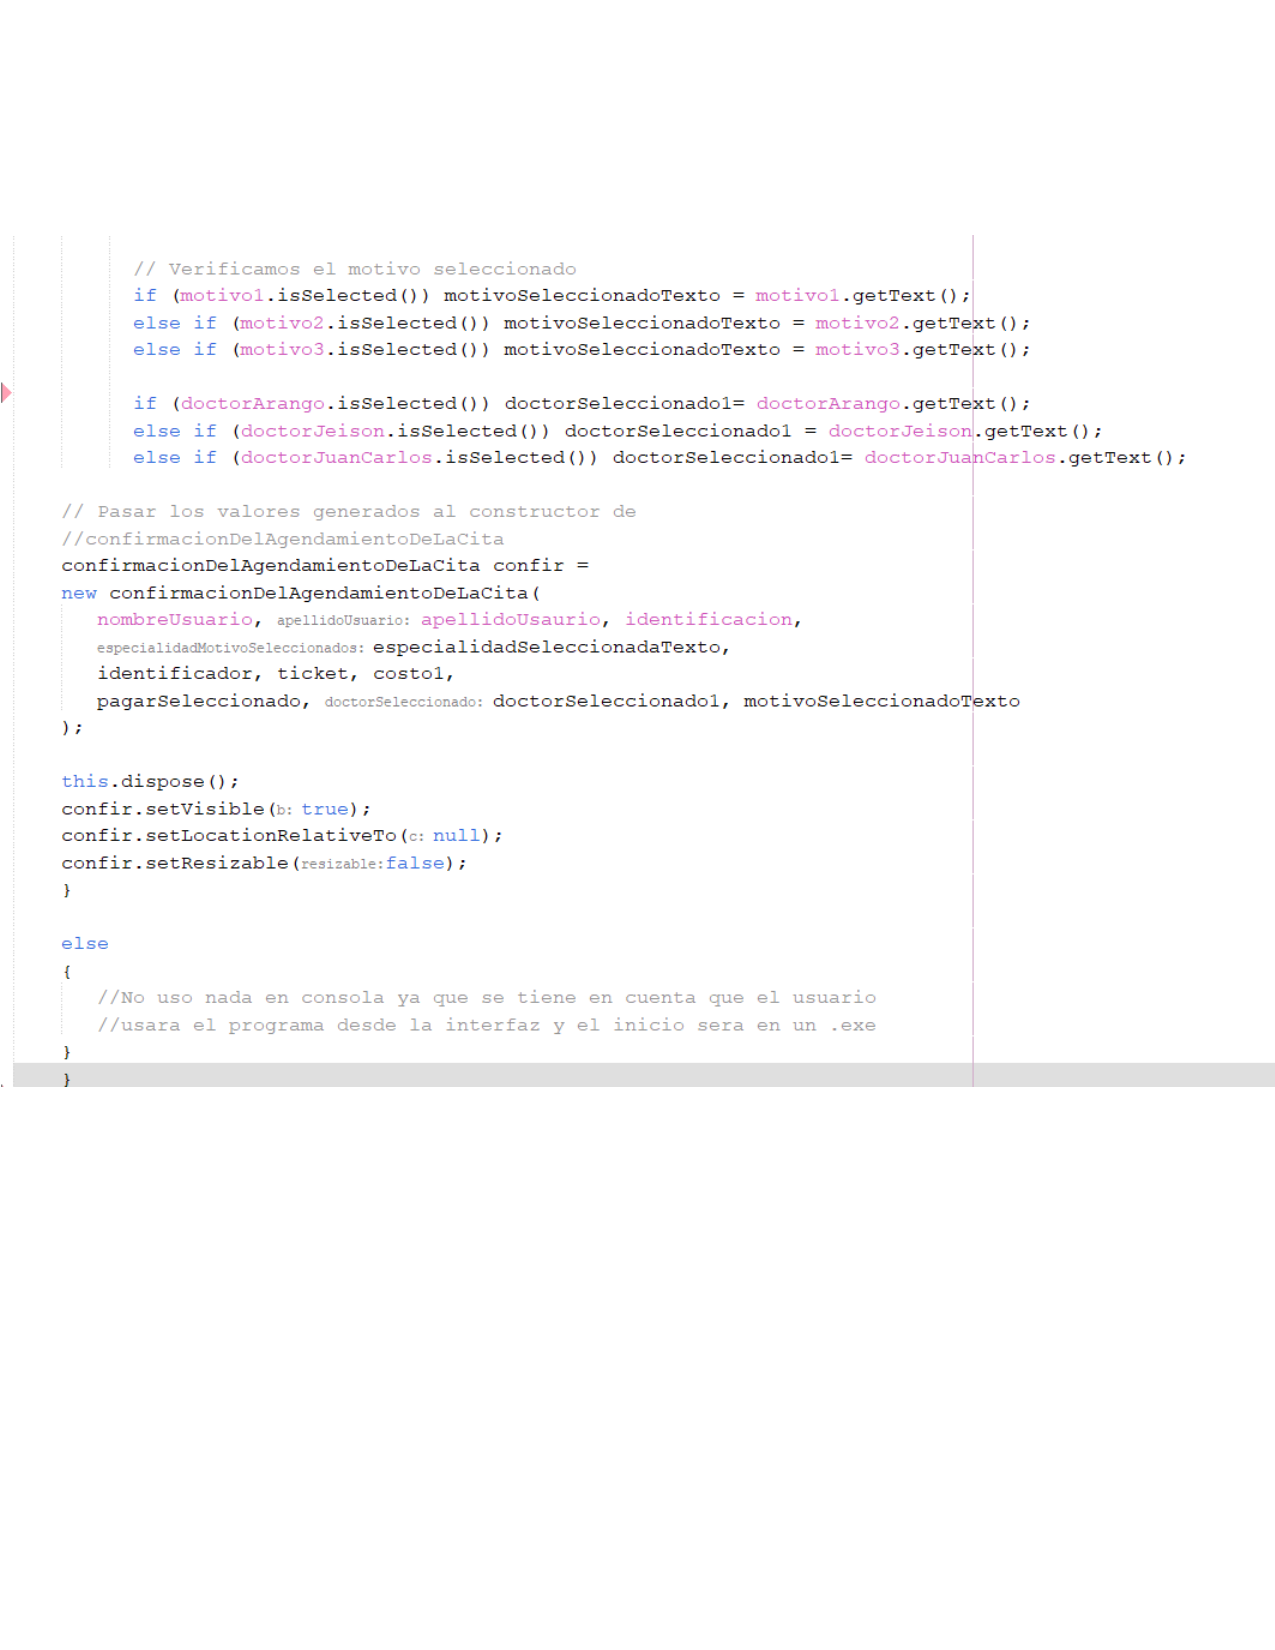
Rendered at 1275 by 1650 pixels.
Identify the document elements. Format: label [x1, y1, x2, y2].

picture [0, 235, 1275, 1087]
